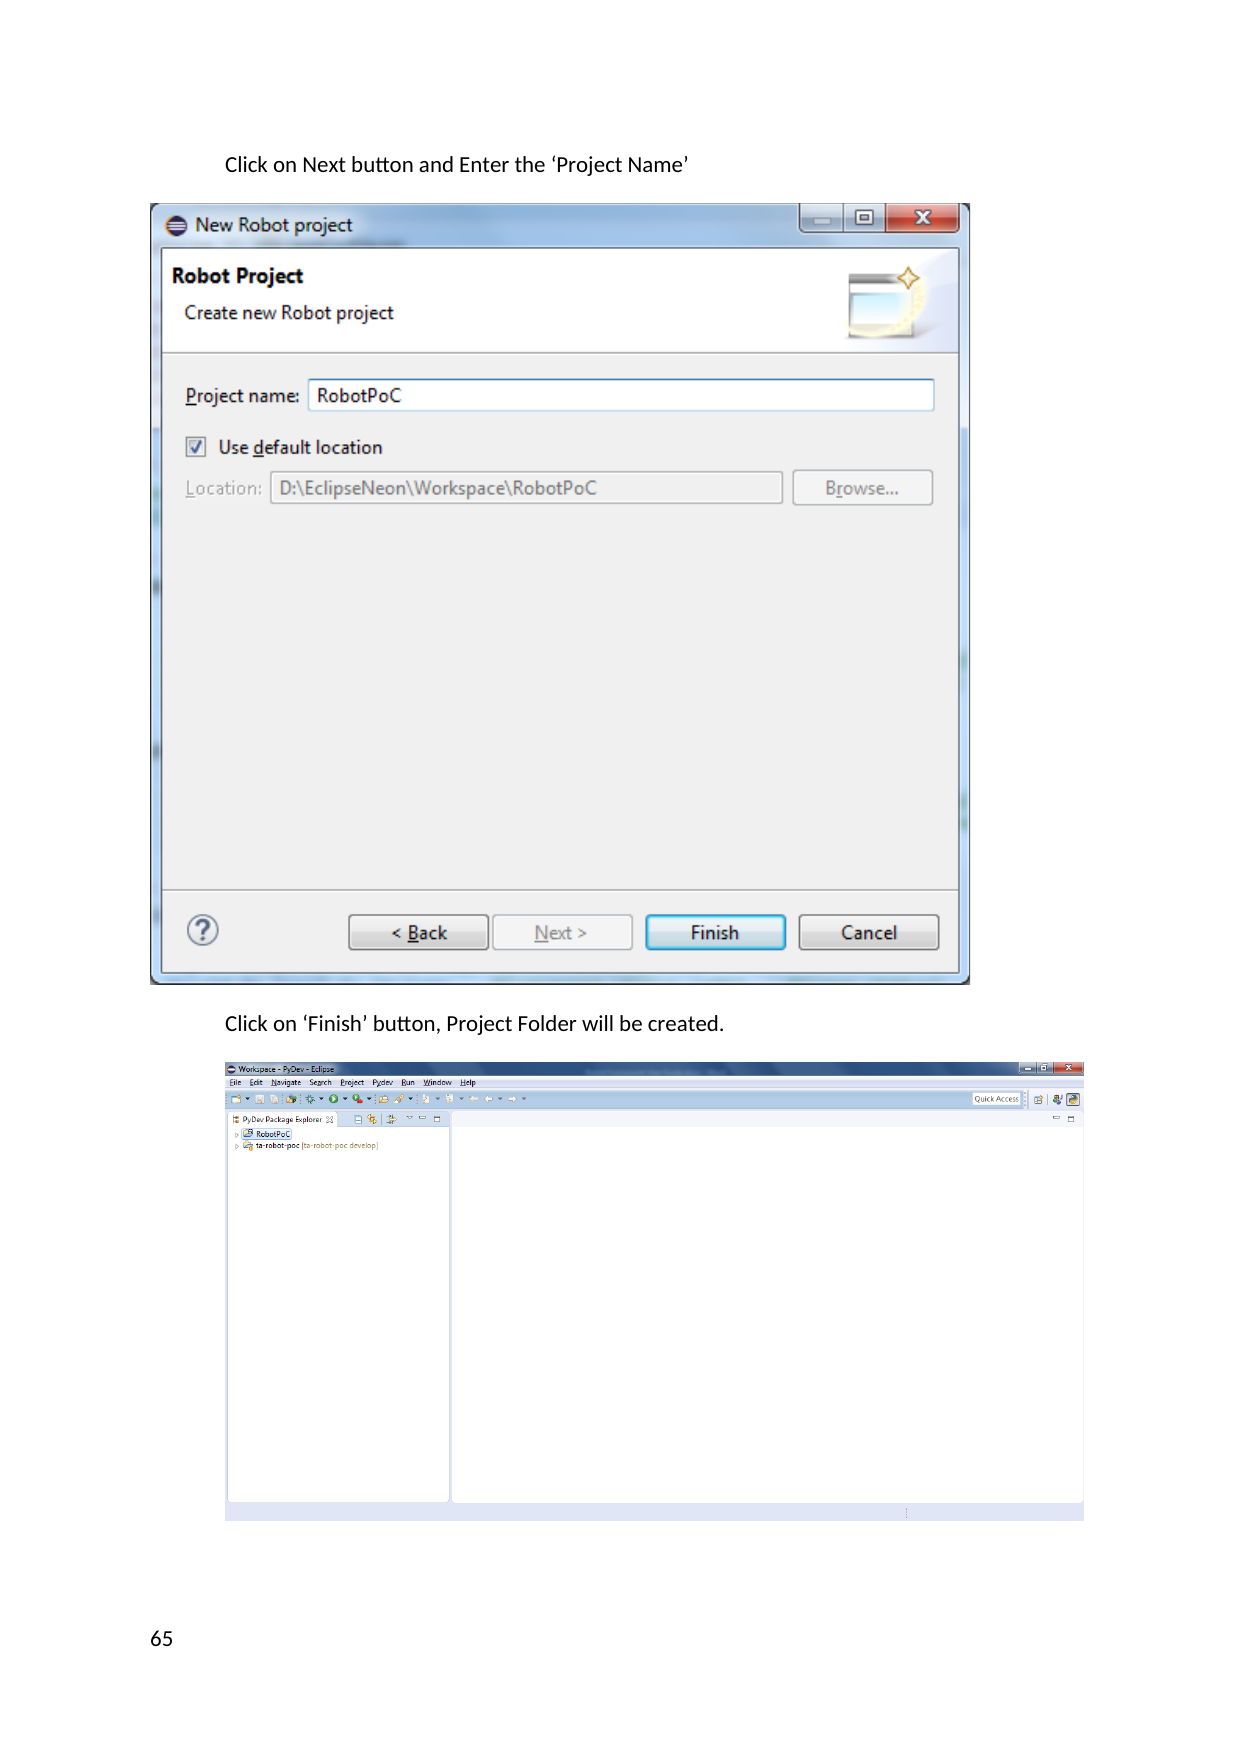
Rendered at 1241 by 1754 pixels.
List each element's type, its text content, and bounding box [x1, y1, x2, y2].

text Click on ‘Finish’ button, Project Folder will be created. [150, 1009, 1090, 1037]
picture [225, 1062, 1084, 1521]
picture [150, 203, 971, 985]
text Click on Next button and Enter the ‘Project Name’ [150, 150, 1090, 178]
